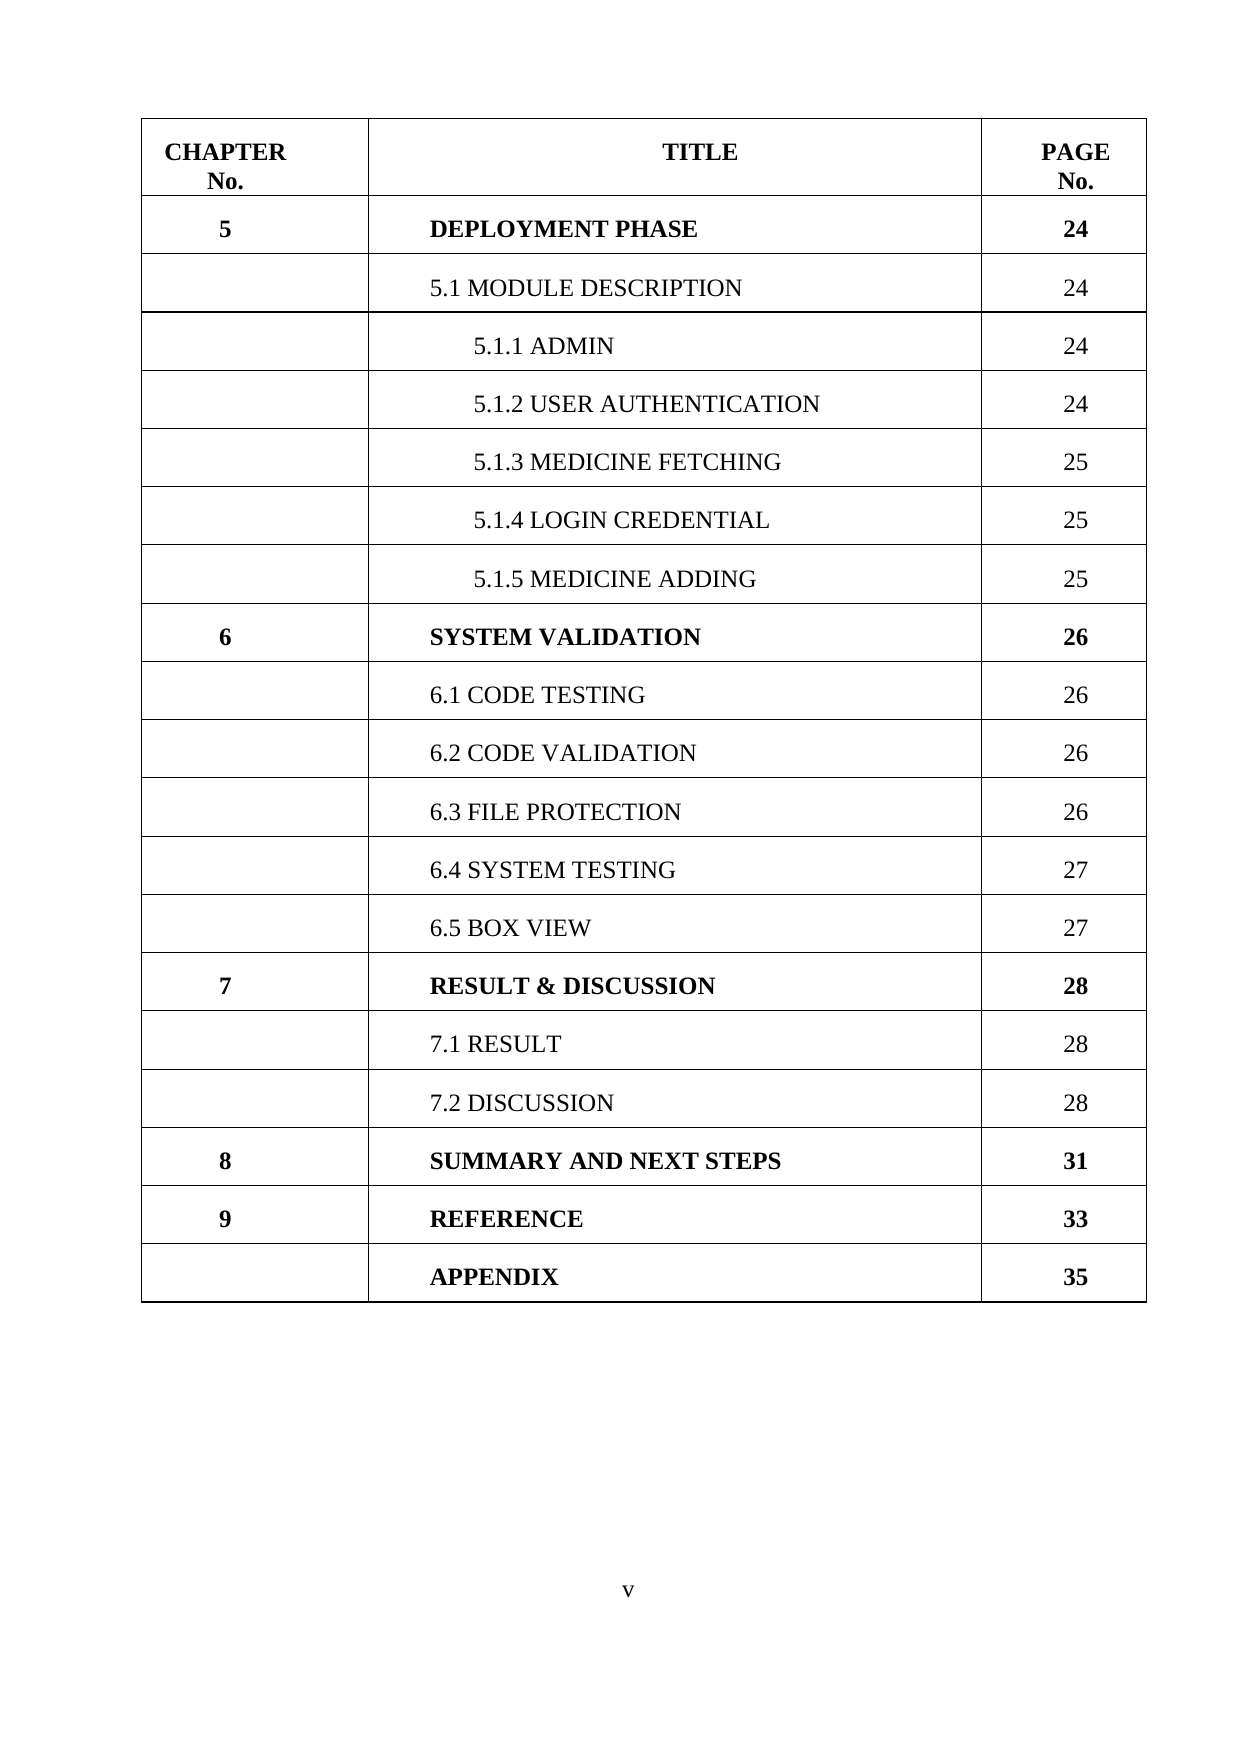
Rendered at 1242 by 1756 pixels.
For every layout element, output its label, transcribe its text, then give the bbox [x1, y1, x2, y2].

table_cell [142, 720, 368, 777]
table_cell DEPLOYMENT PHASE [369, 196, 981, 253]
table_cell [142, 1011, 368, 1068]
text v [98, 1574, 1158, 1602]
table_cell 27 [982, 895, 1146, 952]
table_cell 6.1 CODE TESTING [369, 662, 981, 719]
table_cell RESULT & DISCUSSION [369, 953, 981, 1010]
table_cell 5 [142, 196, 368, 253]
table_cell 5.1.4 LOGIN CREDENTIAL [369, 487, 981, 544]
table_cell 8 [142, 1128, 368, 1185]
table_cell 7 [142, 953, 368, 1010]
table_cell 6.2 CODE VALIDATION [369, 720, 981, 777]
table_cell TITLE [369, 119, 981, 195]
table_cell 33 [982, 1186, 1146, 1243]
table_cell 5.1 MODULE DESCRIPTION [369, 254, 981, 311]
table_cell 24 [982, 254, 1146, 311]
table_cell 25 [982, 487, 1146, 544]
table_cell 26 [982, 662, 1146, 719]
table_cell 5.1.3 MEDICINE FETCHING [369, 429, 981, 486]
table_cell 28 [982, 1011, 1146, 1068]
table_cell 7.1 RESULT [369, 1011, 981, 1068]
table_cell 9 [142, 1186, 368, 1243]
table_cell [142, 313, 368, 370]
table_cell SUMMARY AND NEXT STEPS [369, 1128, 981, 1185]
table_cell 24 [982, 371, 1146, 428]
table_cell 25 [982, 545, 1146, 603]
table_cell 5.1.5 MEDICINE ADDING [369, 545, 981, 603]
table_cell [142, 371, 368, 428]
table_cell [142, 429, 368, 486]
table_cell 28 [982, 1070, 1146, 1127]
table_cell 26 [982, 604, 1146, 661]
table_cell 24 [982, 313, 1146, 370]
table_cell [142, 1244, 368, 1301]
table_cell CHAPTER No. [142, 119, 368, 195]
table_cell REFERENCE [369, 1186, 981, 1243]
table_cell 35 [982, 1244, 1146, 1301]
table_cell 6.4 SYSTEM TESTING [369, 837, 981, 894]
table_cell 6 [142, 604, 368, 661]
table_cell 28 [982, 953, 1146, 1010]
table_cell 6.3 FILE PROTECTION [369, 778, 981, 836]
table_cell 26 [982, 720, 1146, 777]
table_cell [142, 895, 368, 952]
table_cell [142, 1070, 368, 1127]
table_cell 26 [982, 778, 1146, 836]
table_cell APPENDIX [369, 1244, 981, 1301]
table_cell PAGE No. [982, 119, 1146, 195]
table_cell 31 [982, 1128, 1146, 1185]
table_cell [142, 254, 368, 311]
table_cell [142, 545, 368, 603]
table_cell SYSTEM VALIDATION [369, 604, 981, 661]
table_cell 6.5 BOX VIEW [369, 895, 981, 952]
table_cell 25 [982, 429, 1146, 486]
table_cell [142, 837, 368, 894]
table_cell [142, 778, 368, 836]
table_cell 5.1.2 USER AUTHENTICATION [369, 371, 981, 428]
table_cell 5.1.1 ADMIN [369, 313, 981, 370]
table_cell [142, 662, 368, 719]
table_cell [142, 487, 368, 544]
table_cell 27 [982, 837, 1146, 894]
table_cell 24 [982, 196, 1146, 253]
table_cell 7.2 DISCUSSION [369, 1070, 981, 1127]
